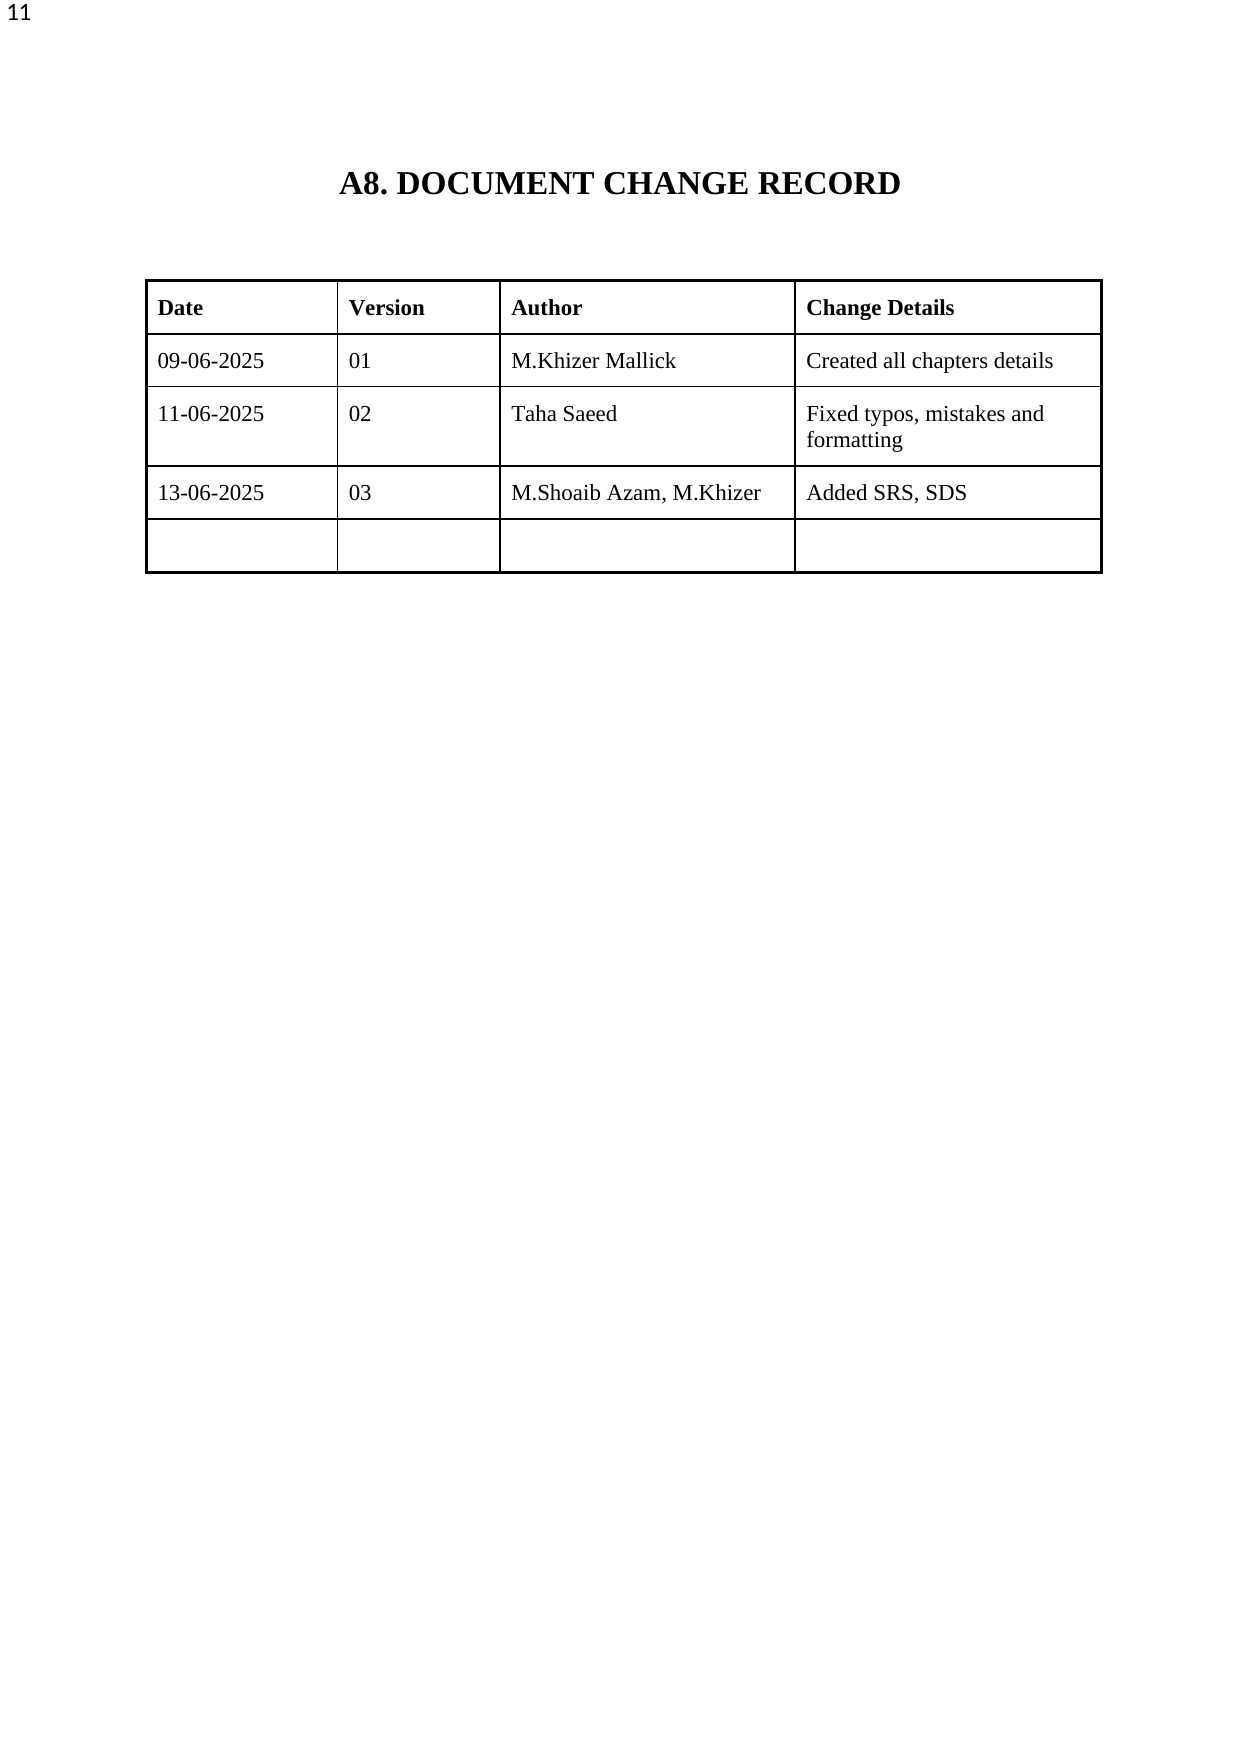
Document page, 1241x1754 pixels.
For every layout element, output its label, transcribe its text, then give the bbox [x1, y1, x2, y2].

table_cell M.Khizer Mallick [501, 335, 794, 386]
table_header Change Details [796, 282, 1100, 333]
table_cell 09-06-2025 [148, 335, 337, 386]
table_cell Fixed typos, mistakes and formatting [796, 387, 1100, 465]
table_cell Added SRS, SDS [796, 467, 1100, 518]
table_cell 13-06-2025 [148, 467, 337, 518]
table_cell [501, 520, 794, 571]
subtitle A8. DOCUMENT CHANGE RECORD [143, 163, 1097, 201]
table_cell [338, 520, 499, 571]
table_cell M.Shoaib Azam, M.Khizer [501, 467, 794, 518]
table_cell Created all chapters details [796, 335, 1100, 386]
table_cell 03 [338, 467, 499, 518]
table_cell [148, 520, 337, 571]
table_cell [796, 520, 1100, 571]
table_cell 01 [338, 335, 499, 386]
table_header Version [338, 282, 499, 333]
table_header Date [148, 282, 337, 333]
table_cell 11-06-2025 [148, 387, 337, 465]
table_cell 02 [338, 387, 499, 465]
table_header Author [501, 282, 794, 333]
table_cell Taha Saeed [501, 387, 794, 465]
